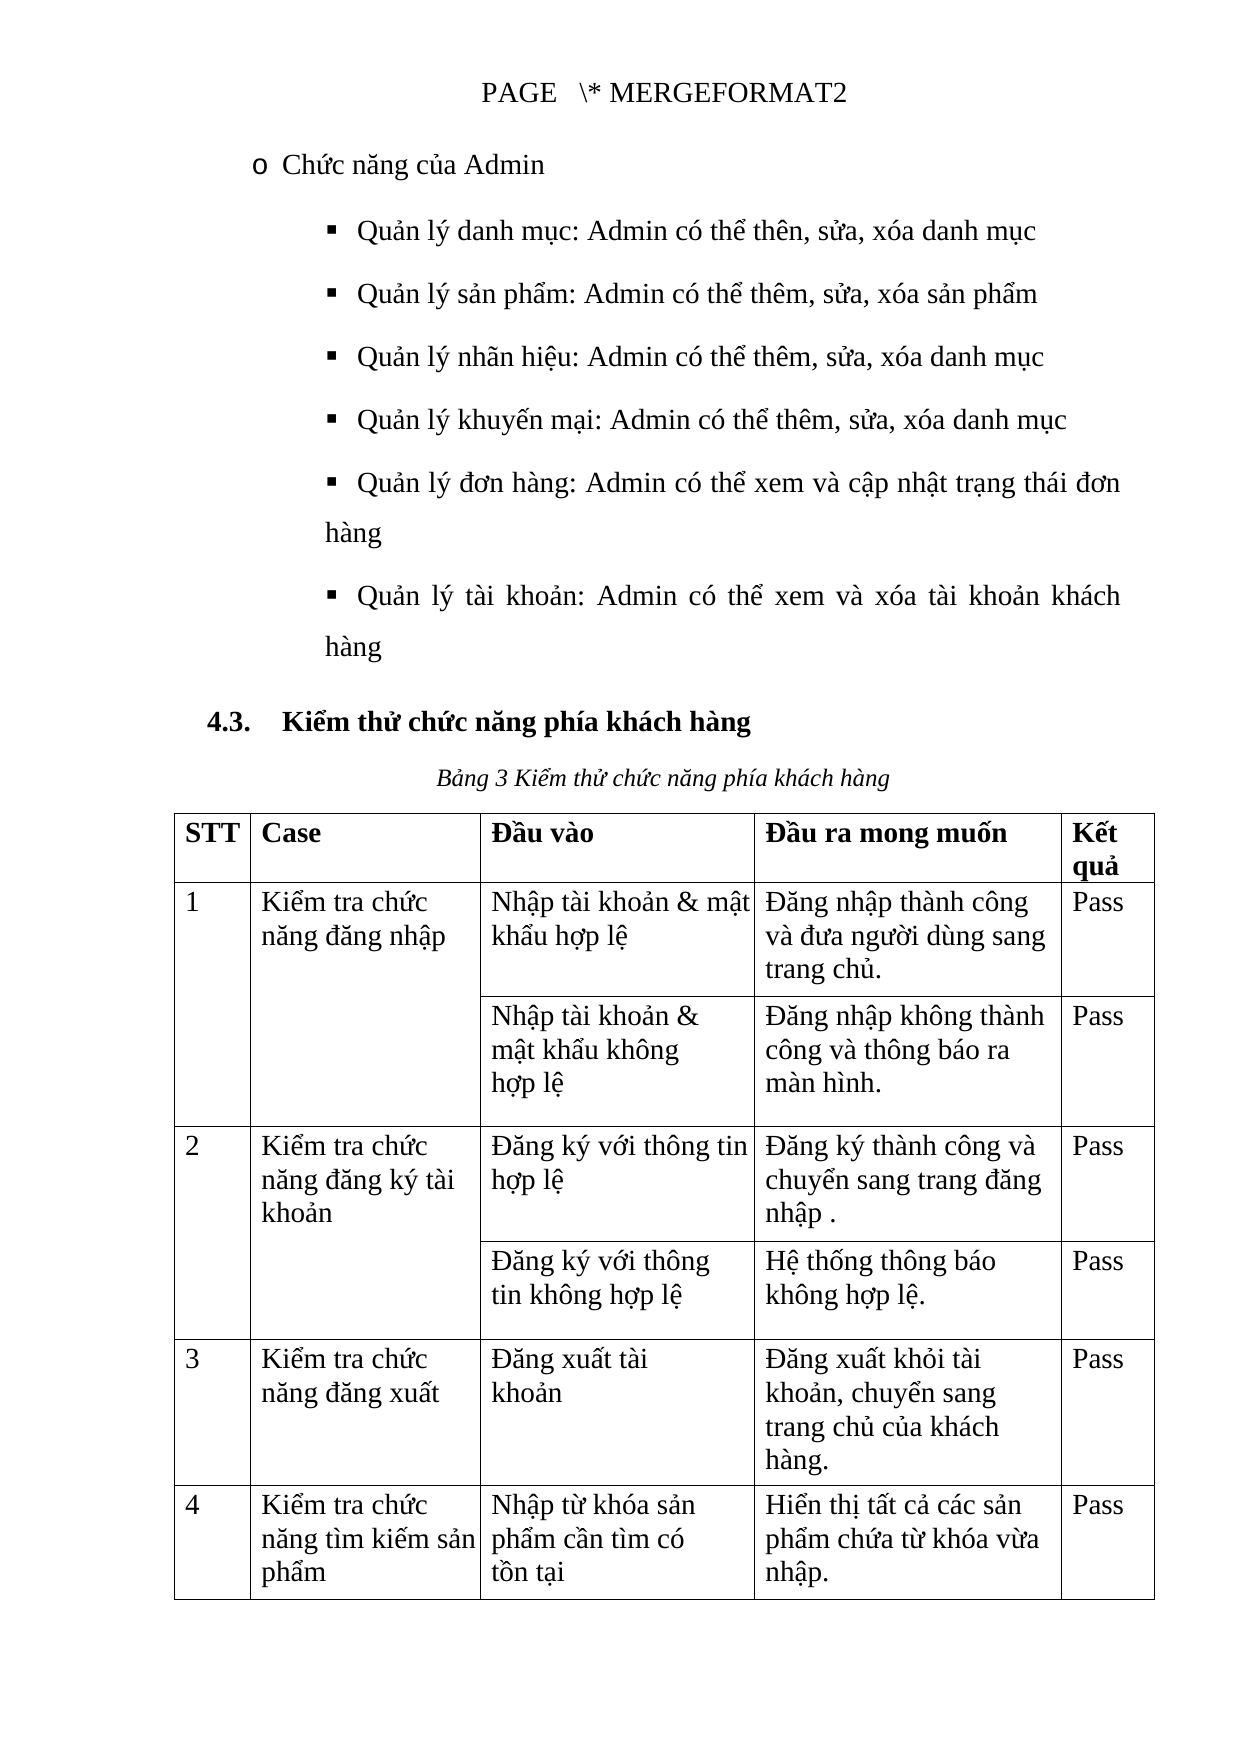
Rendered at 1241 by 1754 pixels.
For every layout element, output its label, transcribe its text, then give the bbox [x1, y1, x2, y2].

table_cell Đăng ký với thông tin không hợp lệ [481, 1242, 754, 1339]
text Bảng 3 Kiểm thử chức năng phía khách hàng [207, 763, 1122, 792]
table_cell Đăng nhập thành công và đưa người dùng sang trang chủ. [755, 883, 1061, 996]
list Quản lý nhãn hiệu: Admin có thể thêm, sửa, xóa danh mục [325, 339, 1122, 373]
table_cell Hiển thị tất cả các sản phẩm chứa từ khóa vừa nhập. [755, 1486, 1061, 1599]
table_cell 3 [175, 1340, 250, 1485]
table_cell Hệ thống thông báo không hợp lệ. [755, 1242, 1061, 1339]
list Quản lý tài khoản: Admin có thể xem và xóa tài khoản khách hàng [325, 578, 1122, 662]
table_cell Nhập tài khoản & mật khẩu không hợp lệ [481, 997, 754, 1126]
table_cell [251, 1486, 480, 1599]
table_cell 1 [175, 883, 250, 1126]
list Quản lý khuyến mại: Admin có thể thêm, sửa, xóa danh mục [325, 402, 1122, 436]
table_cell Đăng xuất tài khoản [481, 1340, 754, 1485]
table_header Case [251, 814, 480, 882]
table_header Kết quả [1062, 814, 1154, 882]
table_cell Kiểm tra chức năng đăng nhập [251, 883, 480, 1126]
table_cell Pass [1062, 883, 1154, 996]
table_cell Pass [1062, 1242, 1154, 1339]
table_cell 4 [175, 1486, 250, 1599]
table_header Đầu ra mong muốn [755, 814, 1061, 882]
list Quản lý đơn hàng: Admin có thể xem và cập nhật trạng thái đơn hàng [325, 465, 1122, 549]
table_cell Đăng xuất khỏi tài khoản, chuyển sang trang chủ của khách hàng. [755, 1340, 1061, 1485]
list Quản lý danh mục: Admin có thể thên, sửa, xóa danh mục [325, 213, 1122, 247]
table_cell Nhập tài khoản & mật khẩu hợp lệ [481, 883, 754, 996]
table_cell 2 [175, 1127, 250, 1339]
table_cell Đăng ký thành công và chuyển sang trang đăng nhập . [755, 1127, 1061, 1241]
table_header Đầu vào [481, 814, 754, 882]
table_header STT [175, 814, 250, 882]
table_cell Đăng nhập không thành công và thông báo ra màn hình. [755, 997, 1061, 1126]
table_cell Pass [1062, 1127, 1154, 1241]
table_cell Pass [1062, 997, 1154, 1126]
table_cell Đăng ký với thông tin hợp lệ [481, 1127, 754, 1241]
table_cell Kiểm tra chức năng đăng xuất [251, 1340, 480, 1485]
subtitle Kiểm thử chức năng phía khách hàng [207, 704, 1117, 738]
table_cell Pass [1062, 1340, 1154, 1485]
table_cell Pass [1062, 1486, 1154, 1599]
table_cell Kiểm tra chức năng đăng ký tài khoản [251, 1127, 480, 1339]
list Chức năng của Admin [207, 147, 1122, 183]
list Quản lý sản phẩm: Admin có thể thêm, sửa, xóa sản phẩm [325, 276, 1122, 310]
table_cell Nhập từ khóa sản phẩm cần tìm có tồn tại [481, 1486, 754, 1599]
